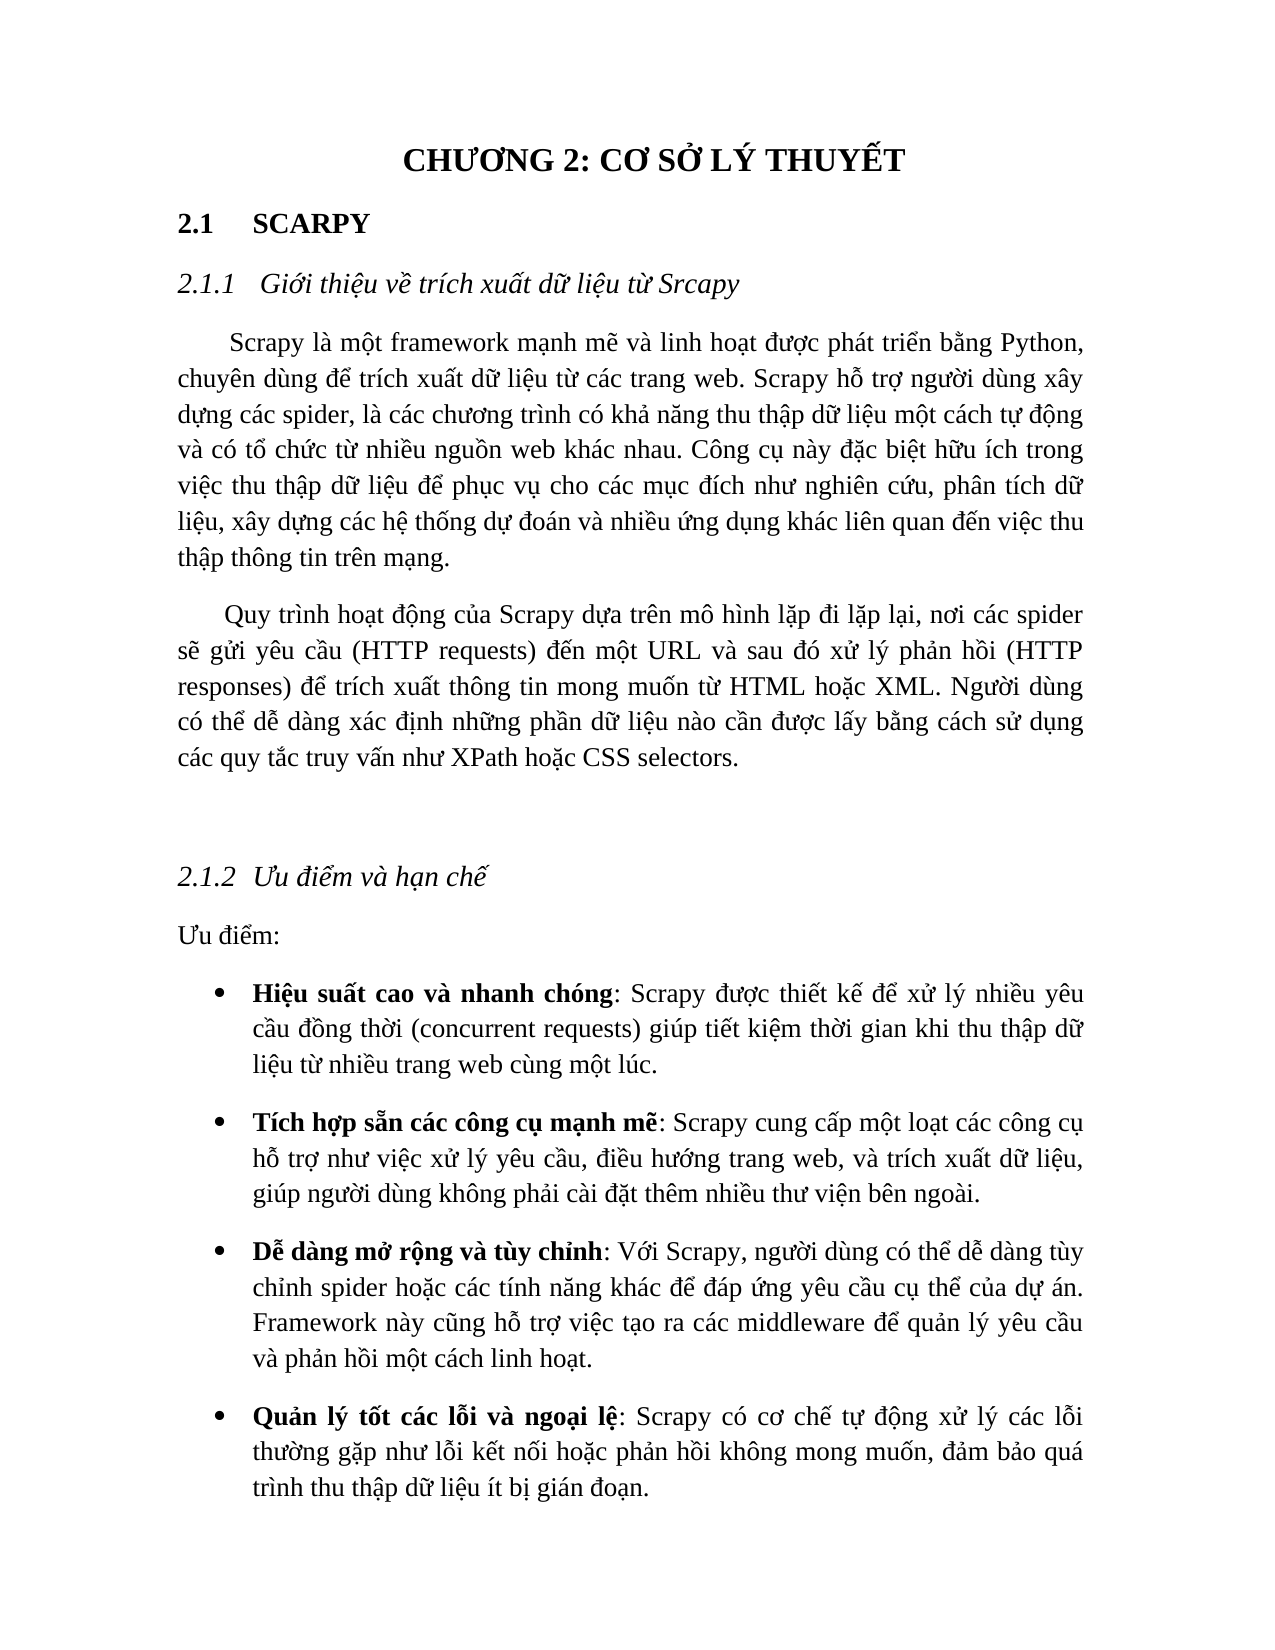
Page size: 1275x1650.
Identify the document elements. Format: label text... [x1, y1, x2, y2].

text CHƯƠNG 2: CƠ SỞ LÝ THUYẾT [327, 140, 1085, 178]
list Ưu điểm và hạn chế [177, 859, 1085, 892]
list Quản lý tốt các lỗi và ngoại lệ: Scrapy có cơ chế tự động xử lý các lỗi thường gặp như lỗi kết nối hoặc phản hồi không mong muốn, đảm bảo quá trình thu thập dữ liệu ít bị gián đoạn. [215, 1400, 1085, 1502]
list Hiệu suất cao và nhanh chóng: Scrapy được thiết kế để xử lý nhiều yêu cầu đồng thời (concurrent requests) giúp tiết kiệm thời gian khi thu thập dữ liệu từ nhiều trang web cùng một lúc. [215, 977, 1085, 1079]
text Scrapy là một framework mạnh mẽ và linh hoạt được phát triển bằng Python, chuyên dùng để trích xuất dữ liệu từ các trang web. Scrapy hỗ trợ người dùng xây dựng các spider, là các chương trình có khả năng thu thập dữ liệu một cách tự động và có tổ chức từ nhiều nguồn web khác nhau. Công cụ này đặc biệt hữu ích trong việc thu thập dữ liệu để phục vụ cho các mục đích như nghiên cứu, phân tích dữ liệu, xây dựng các hệ thống dự đoán và nhiều ứng dụng khác liên quan đến việc thu thập thông tin trên mạng. [177, 326, 1085, 572]
list Giới thiệu về trích xuất dữ liệu từ Srcapy [177, 266, 1085, 299]
list SCARPY [177, 206, 1085, 239]
text Ưu điểm: [177, 919, 1085, 950]
list Dễ dàng mở rộng và tùy chỉnh: Với Scrapy, người dùng có thể dễ dàng tùy chỉnh spider hoặc các tính năng khác để đáp ứng yêu cầu cụ thể của dự án. Framework này cũng hỗ trợ việc tạo ra các middleware để quản lý yêu cầu và phản hồi một cách linh hoạt. [215, 1235, 1085, 1373]
text Quy trình hoạt động của Scrapy dựa trên mô hình lặp đi lặp lại, nơi các spider sẽ gửi yêu cầu (HTTP requests) đến một URL và sau đó xử lý phản hồi (HTTP responses) để trích xuất thông tin mong muốn từ HTML hoặc XML. Người dùng có thể dễ dàng xác định những phần dữ liệu nào cần được lấy bằng cách sử dụng các quy tắc truy vấn như XPath hoặc CSS selectors. [177, 598, 1085, 772]
list Tích hợp sẵn các công cụ mạnh mẽ: Scrapy cung cấp một loạt các công cụ hỗ trợ như việc xử lý yêu cầu, điều hướng trang web, và trích xuất dữ liệu, giúp người dùng không phải cài đặt thêm nhiều thư viện bên ngoài. [215, 1106, 1085, 1208]
